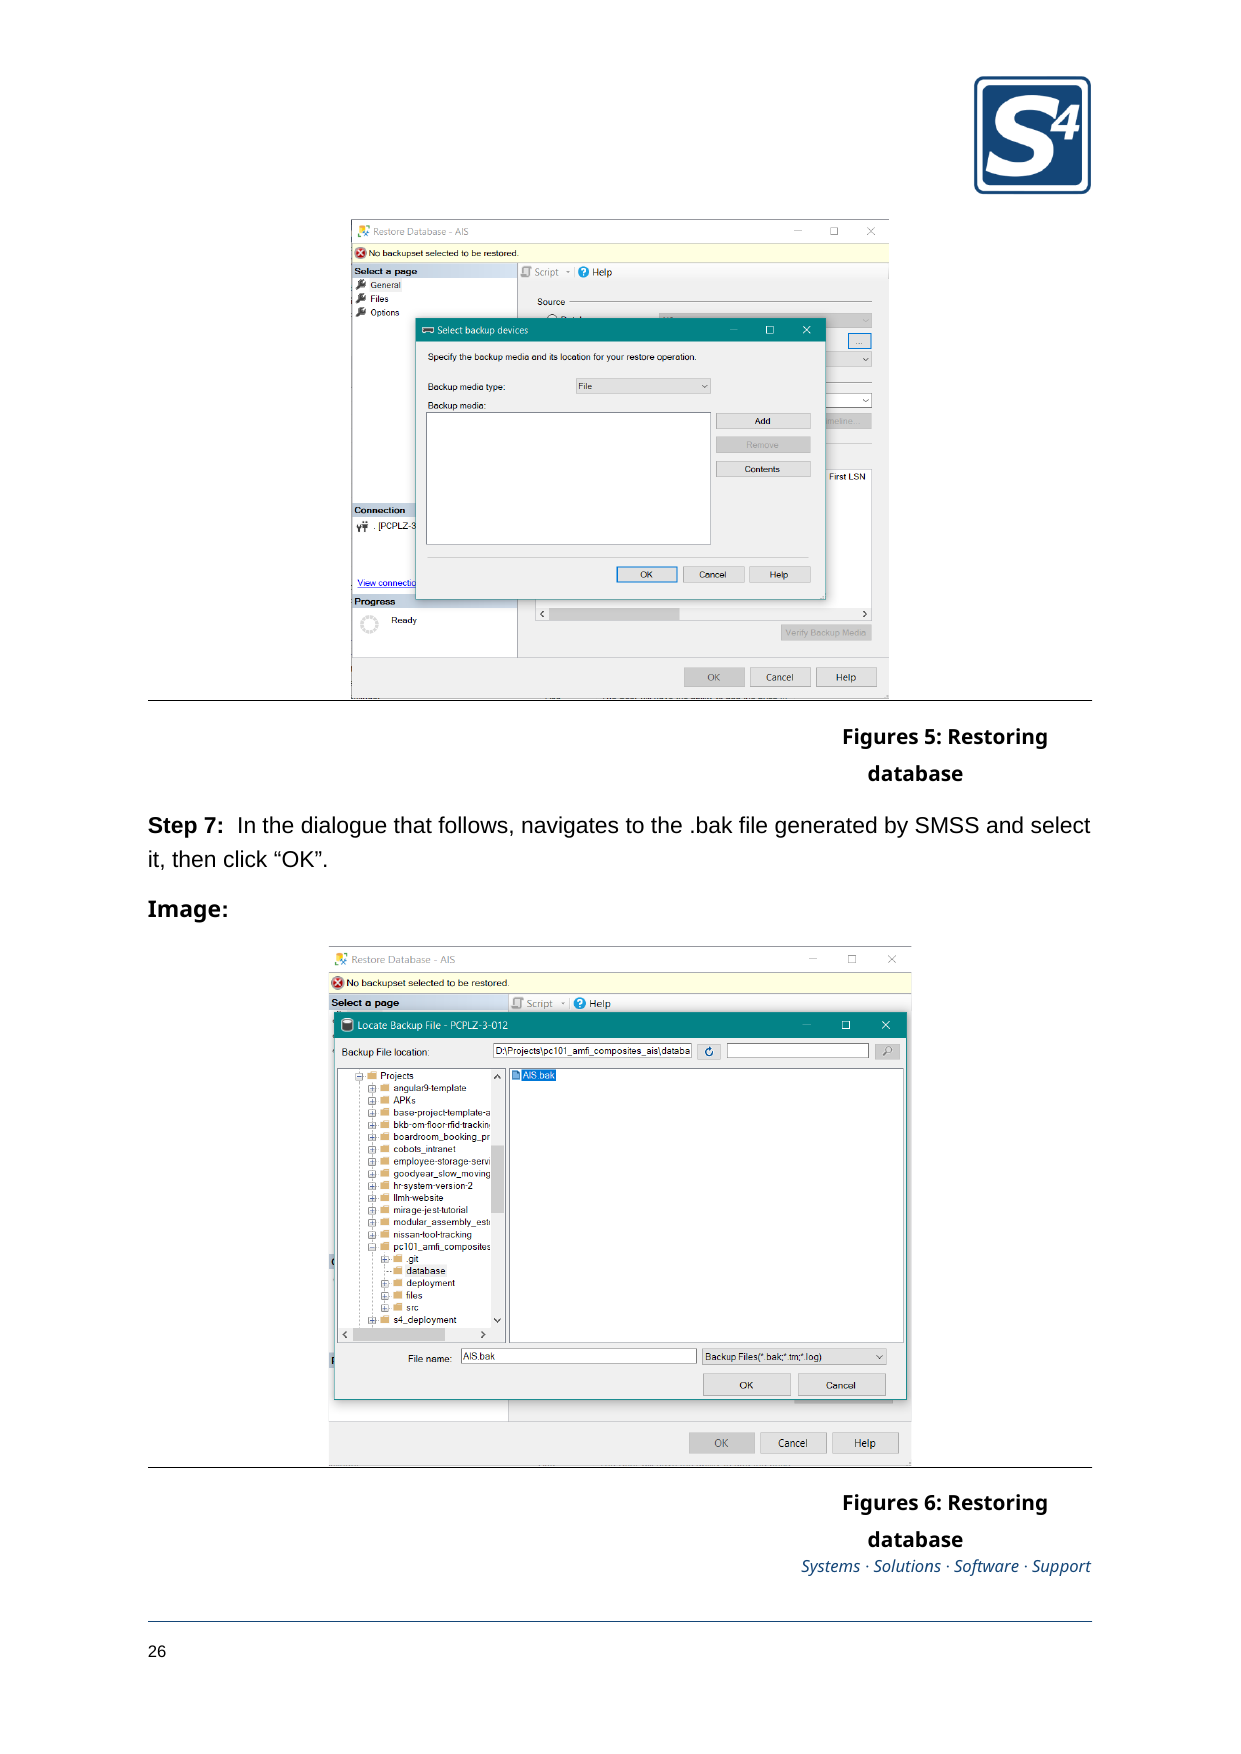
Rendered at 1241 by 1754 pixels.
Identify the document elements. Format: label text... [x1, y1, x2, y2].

text Figures 5: Restoring database [738, 722, 1092, 787]
text Image: [148, 893, 1092, 924]
picture [351, 219, 889, 699]
text Figures 6: Restoring database [738, 1488, 1092, 1554]
text Step 7: In the dialogue that follows, navigates to the .bak file generated by SMSS and select it, then click “OK”. [148, 812, 1092, 873]
picture [328, 946, 912, 1466]
picture [972, 75, 1093, 196]
